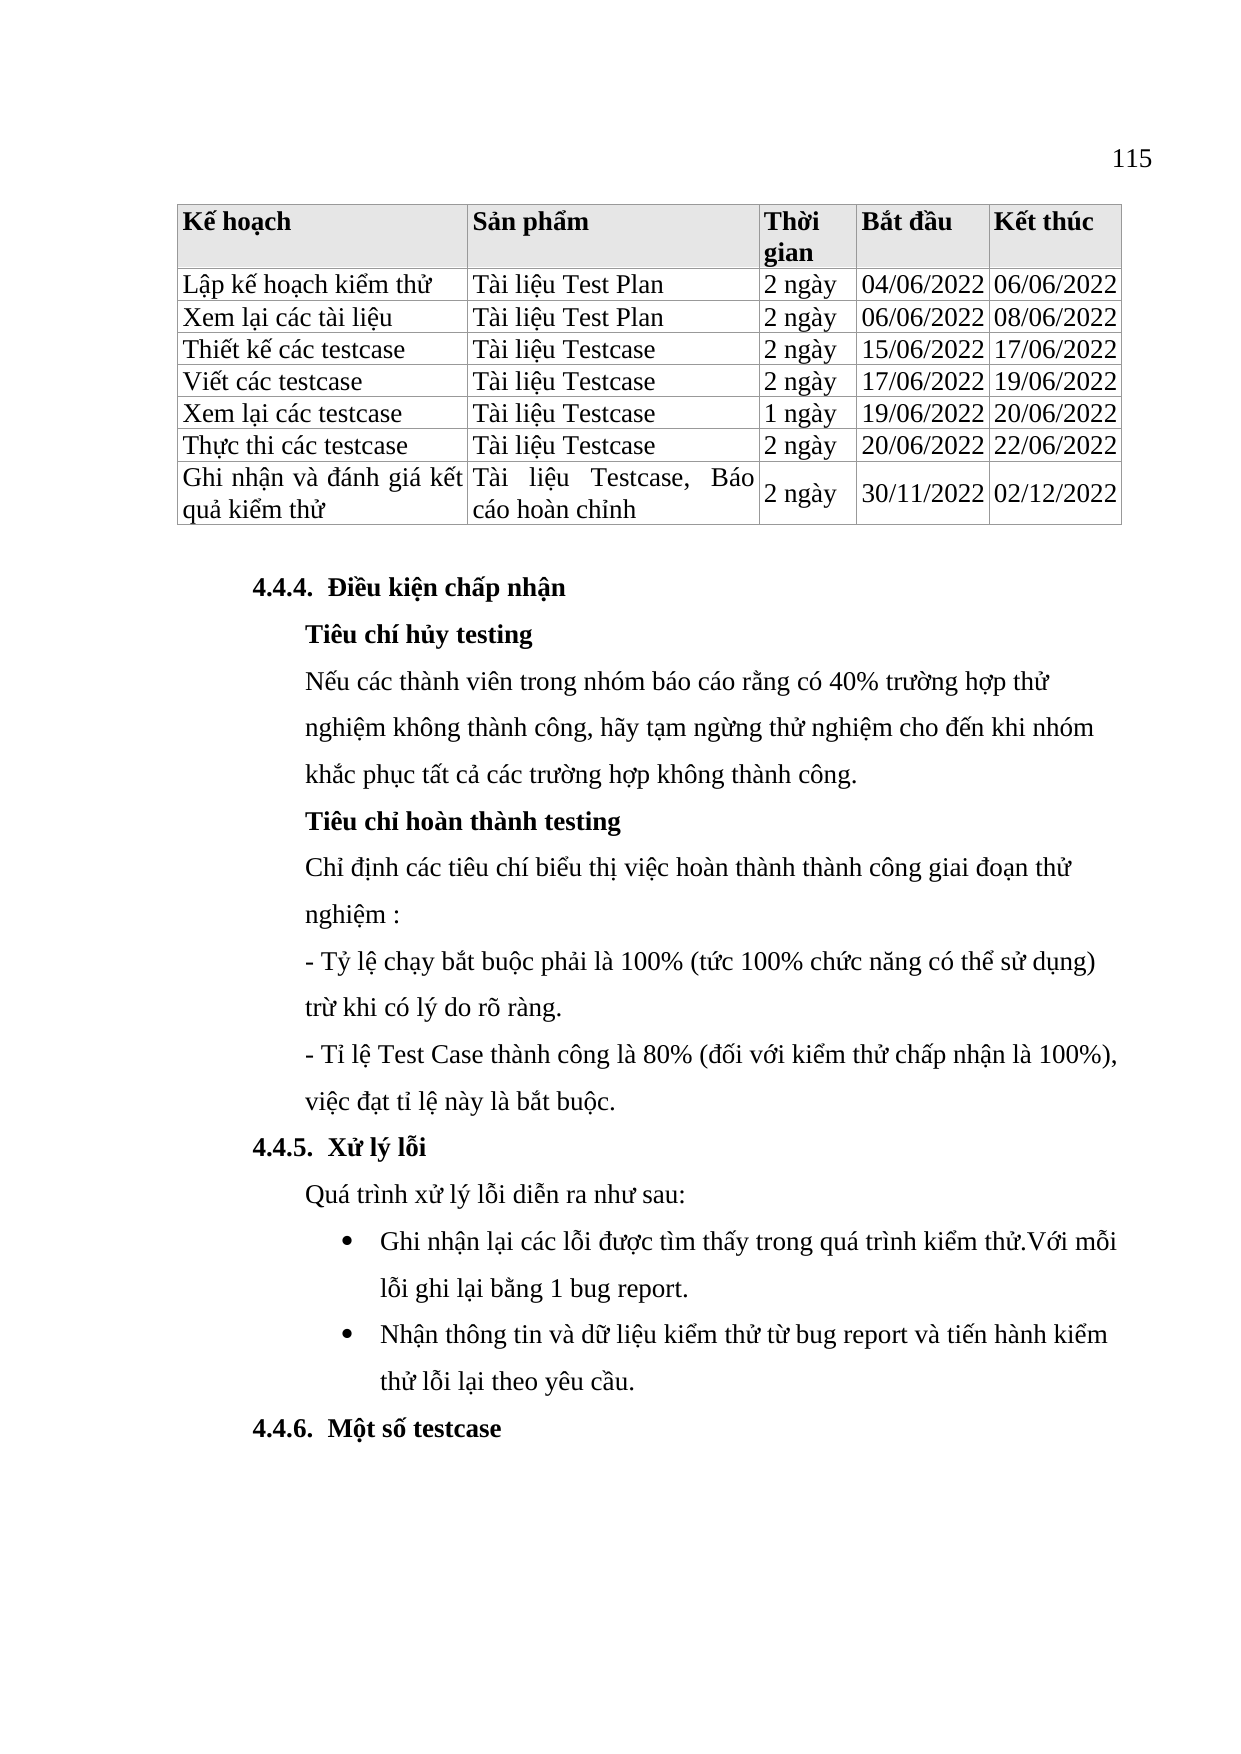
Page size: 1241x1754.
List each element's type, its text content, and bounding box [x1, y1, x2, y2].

table_cell Xem lại các testcase [178, 397, 467, 428]
table_cell Tài liệu Testcase [468, 397, 759, 428]
list Một số testcase [252, 1412, 1122, 1443]
table_cell Thiết kế các testcase [178, 333, 467, 364]
table_cell 2 ngày [760, 301, 856, 332]
table_cell 2 ngày [760, 269, 856, 299]
table_cell 08/06/2022 [990, 301, 1121, 332]
table_cell 2 ngày [760, 333, 856, 364]
list Tiêu chỉ hoàn thành testing [305, 805, 1122, 836]
table_cell 02/12/2022 [990, 462, 1121, 524]
list Điều kiện chấp nhận [252, 572, 1122, 603]
table_cell 19/06/2022 [857, 397, 989, 428]
table_cell Ghi nhận và đánh giá kết quả kiểm thử [178, 462, 467, 524]
table_cell 1 ngày [760, 397, 856, 428]
table_header Thời gian [760, 205, 856, 267]
table_cell 17/06/2022 [857, 365, 989, 396]
table_cell 2 ngày [760, 365, 856, 396]
table_header Kết thúc [990, 205, 1121, 267]
list Nếu các thành viên trong nhóm báo cáo rằng có 40% trường hợp thử nghiệm không thành công, hãy tạm ngừng thử nghiệm cho đến khi nhóm khắc phục tất cả các trường hợp không thành công. [305, 665, 1122, 789]
table_cell 20/06/2022 [857, 429, 989, 461]
list - Tỉ lệ Test Case thành công là 80% (đối với kiểm thử chấp nhận là 100%), việc đạt tỉ lệ này là bắt buộc. [305, 1038, 1122, 1116]
table_cell Tài liệu Test Plan [468, 301, 759, 332]
table_cell Thực thi các testcase [178, 429, 467, 461]
table_cell Tài liệu Testcase [468, 333, 759, 364]
list Tiêu chí hủy testing [305, 618, 1122, 649]
table_header Kế hoạch [178, 205, 467, 267]
table_cell 17/06/2022 [990, 333, 1121, 364]
list Quá trình xử lý lỗi diễn ra như sau: [305, 1178, 1122, 1209]
table_cell Viết các testcase [178, 365, 467, 396]
list Xử lý lỗi [252, 1132, 1122, 1163]
list Chỉ định các tiêu chí biểu thị việc hoàn thành thành công giai đoạn thử nghiệm : [305, 852, 1122, 929]
table_cell 2 ngày [760, 429, 856, 461]
table_cell Tài liệu Testcase [468, 365, 759, 396]
table_cell 20/06/2022 [990, 397, 1121, 428]
table_cell Xem lại các tài liệu [178, 301, 467, 332]
table_cell 19/06/2022 [990, 365, 1121, 396]
table_cell Tài liệu Test Plan [468, 269, 759, 299]
table_cell Lập kế hoạch kiểm thử [178, 269, 467, 299]
list Nhận thông tin và dữ liệu kiểm thử từ bug report và tiến hành kiểm thử lỗi lại theo yêu cầu. [342, 1318, 1122, 1396]
table_cell 04/06/2022 [857, 269, 989, 299]
table_cell 30/11/2022 [857, 462, 989, 524]
list Ghi nhận lại các lỗi được tìm thấy trong quá trình kiểm thử.Với mỗi lỗi ghi lại bằng 1 bug report. [342, 1225, 1122, 1303]
table_cell 06/06/2022 [857, 301, 989, 332]
table_header Bắt đầu [857, 205, 989, 267]
list - Tỷ lệ chạy bắt buộc phải là 100% (tức 100% chức năng có thể sử dụng) trừ khi có lý do rõ ràng. [305, 945, 1122, 1023]
table_header Sản phẩm [468, 205, 759, 267]
table_cell Tài liệu Testcase, Báo cáo hoàn chỉnh [468, 462, 759, 524]
table_cell 22/06/2022 [990, 429, 1121, 461]
table_cell 06/06/2022 [990, 269, 1121, 299]
table_cell Tài liệu Testcase [468, 429, 759, 461]
table_cell 2 ngày [760, 462, 856, 524]
table_cell 15/06/2022 [857, 333, 989, 364]
